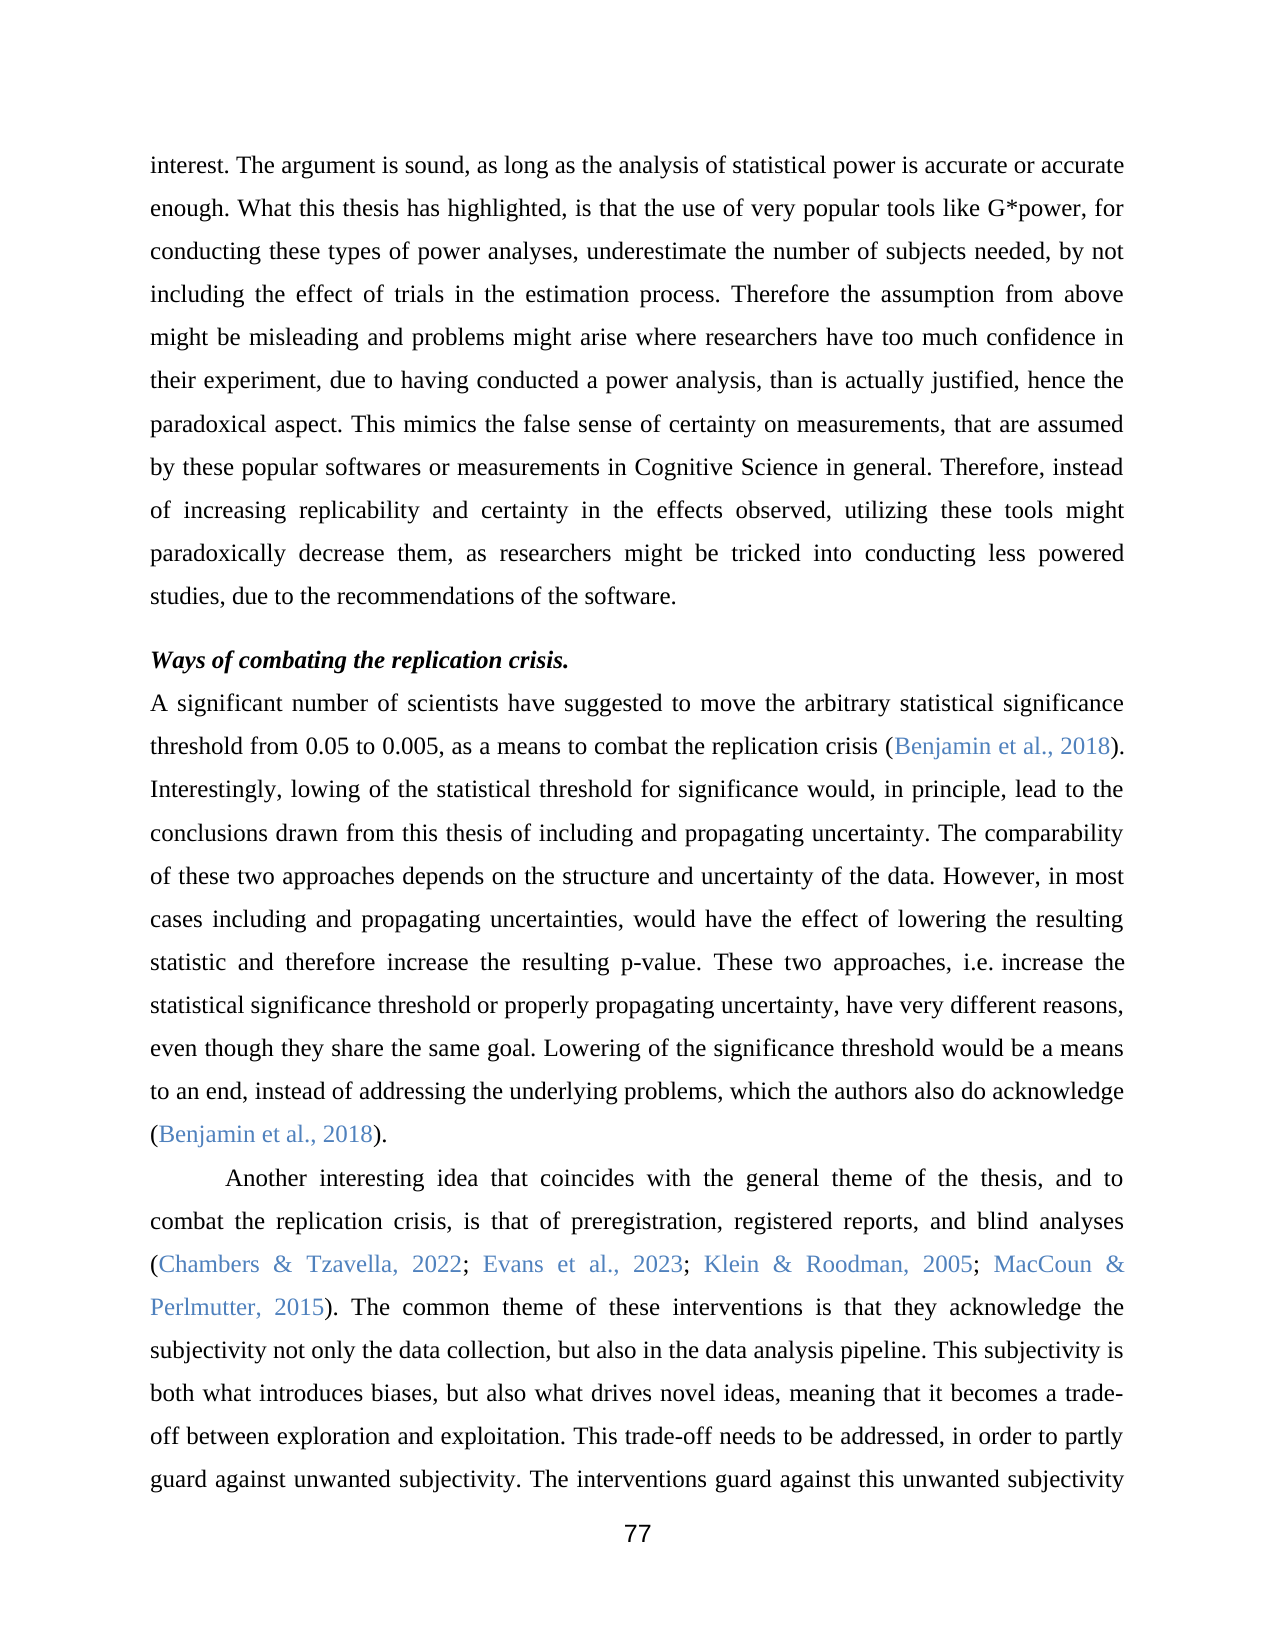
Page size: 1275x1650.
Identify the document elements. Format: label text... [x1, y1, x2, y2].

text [150, 150, 1125, 610]
text A significant number of scientists have suggested to move the arbitrary statistical significance threshold from 0.05 to 0.005, as a means to combat the replication crisis (Benjamin et al., 2018). Interestingly, lowing of the statistical threshold for significance would, in principle, lead to the conclusions drawn from this thesis of including and propagating uncertainty. The comparability of these two approaches depends on the structure and uncertainty of the data. However, in most cases including and propagating uncertainties, would have the effect of lowering the resulting statistic and therefore increase the resulting p-value. These two approaches, i.e. increase the statistical significance threshold or properly propagating uncertainty, have very different reasons, even though they share the same goal. Lowering of the significance threshold would be a means to an end, instead of addressing the underlying problems, which the authors also do acknowledge (Benjamin et al., 2018). [150, 688, 1125, 1148]
subtitle Ways of combating the replication crisis. [150, 645, 1125, 674]
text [150, 1163, 1125, 1493]
